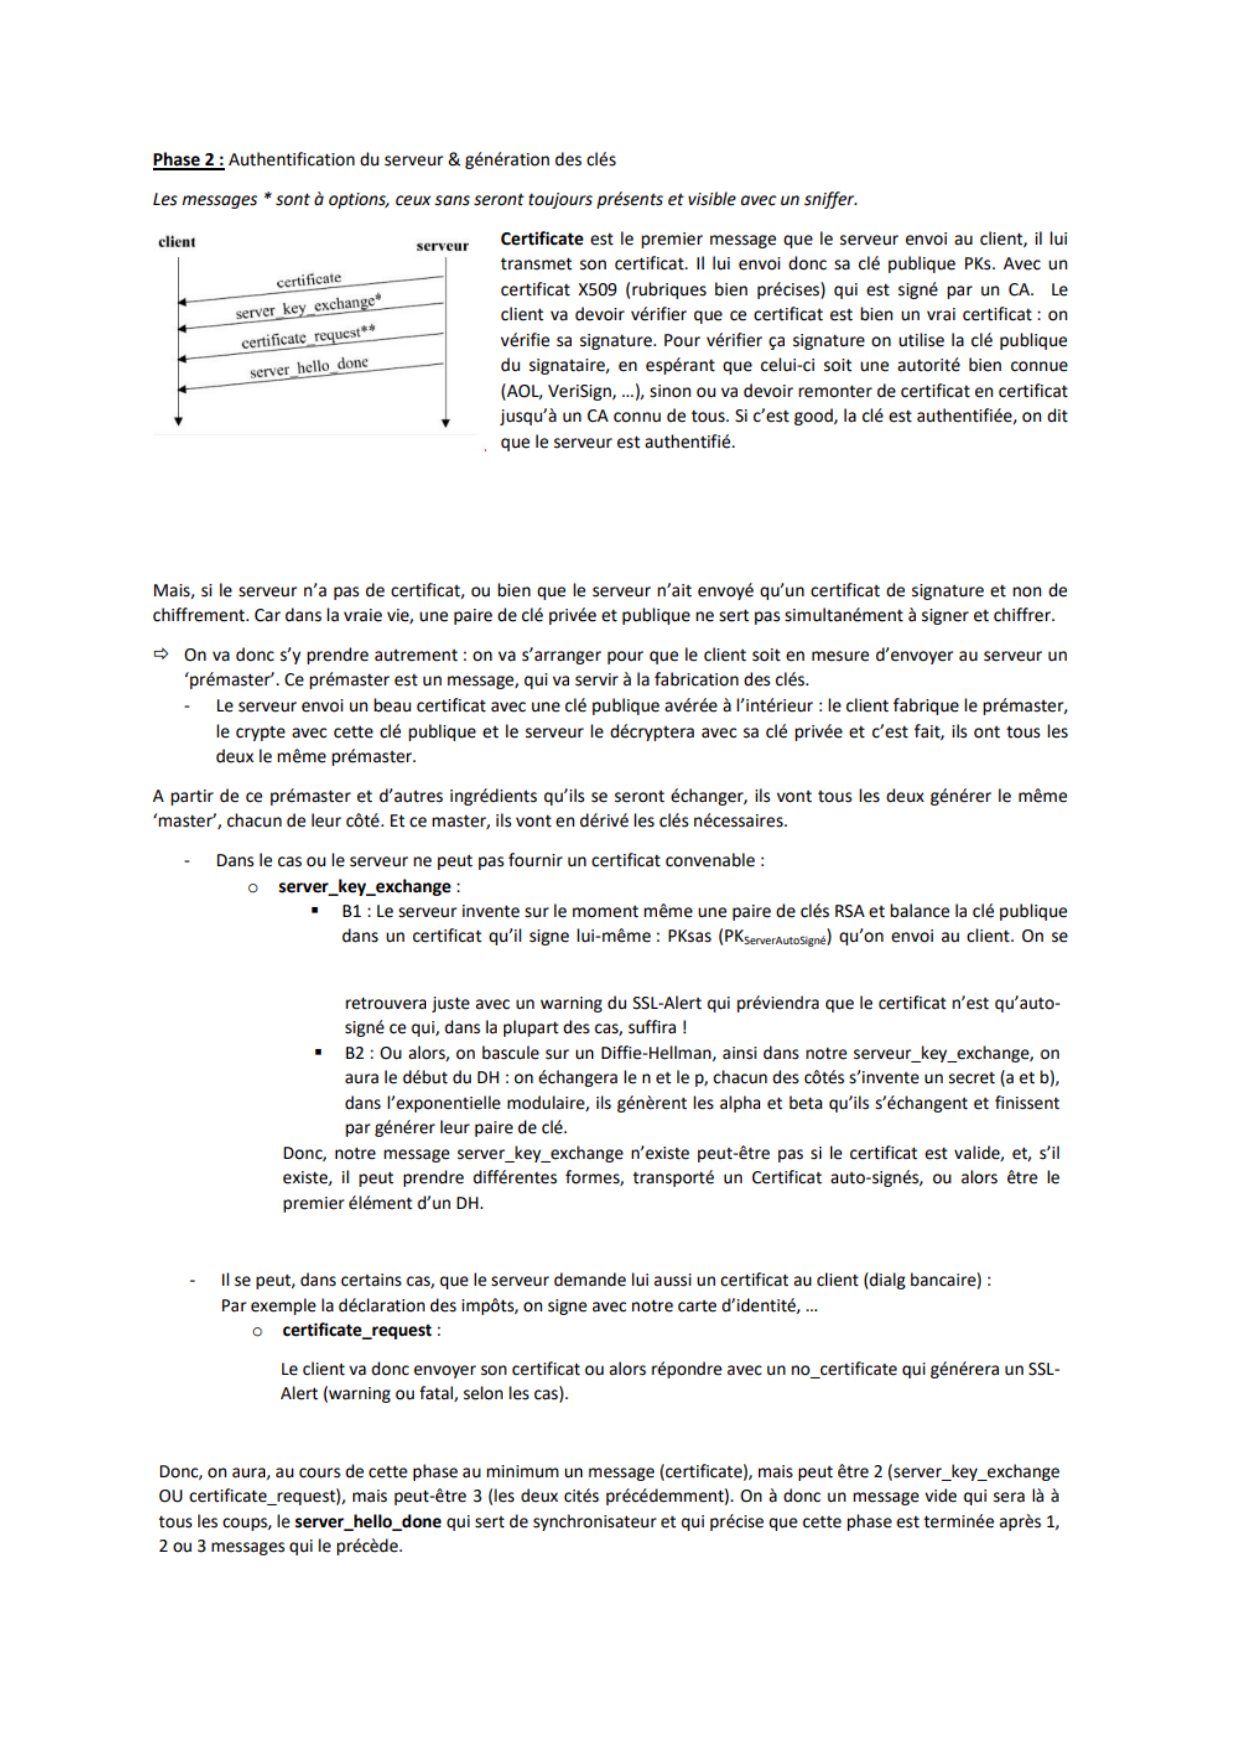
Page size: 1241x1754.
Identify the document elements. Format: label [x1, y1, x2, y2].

picture [147, 976, 1093, 1597]
picture [147, 147, 1093, 462]
picture [147, 581, 1093, 958]
